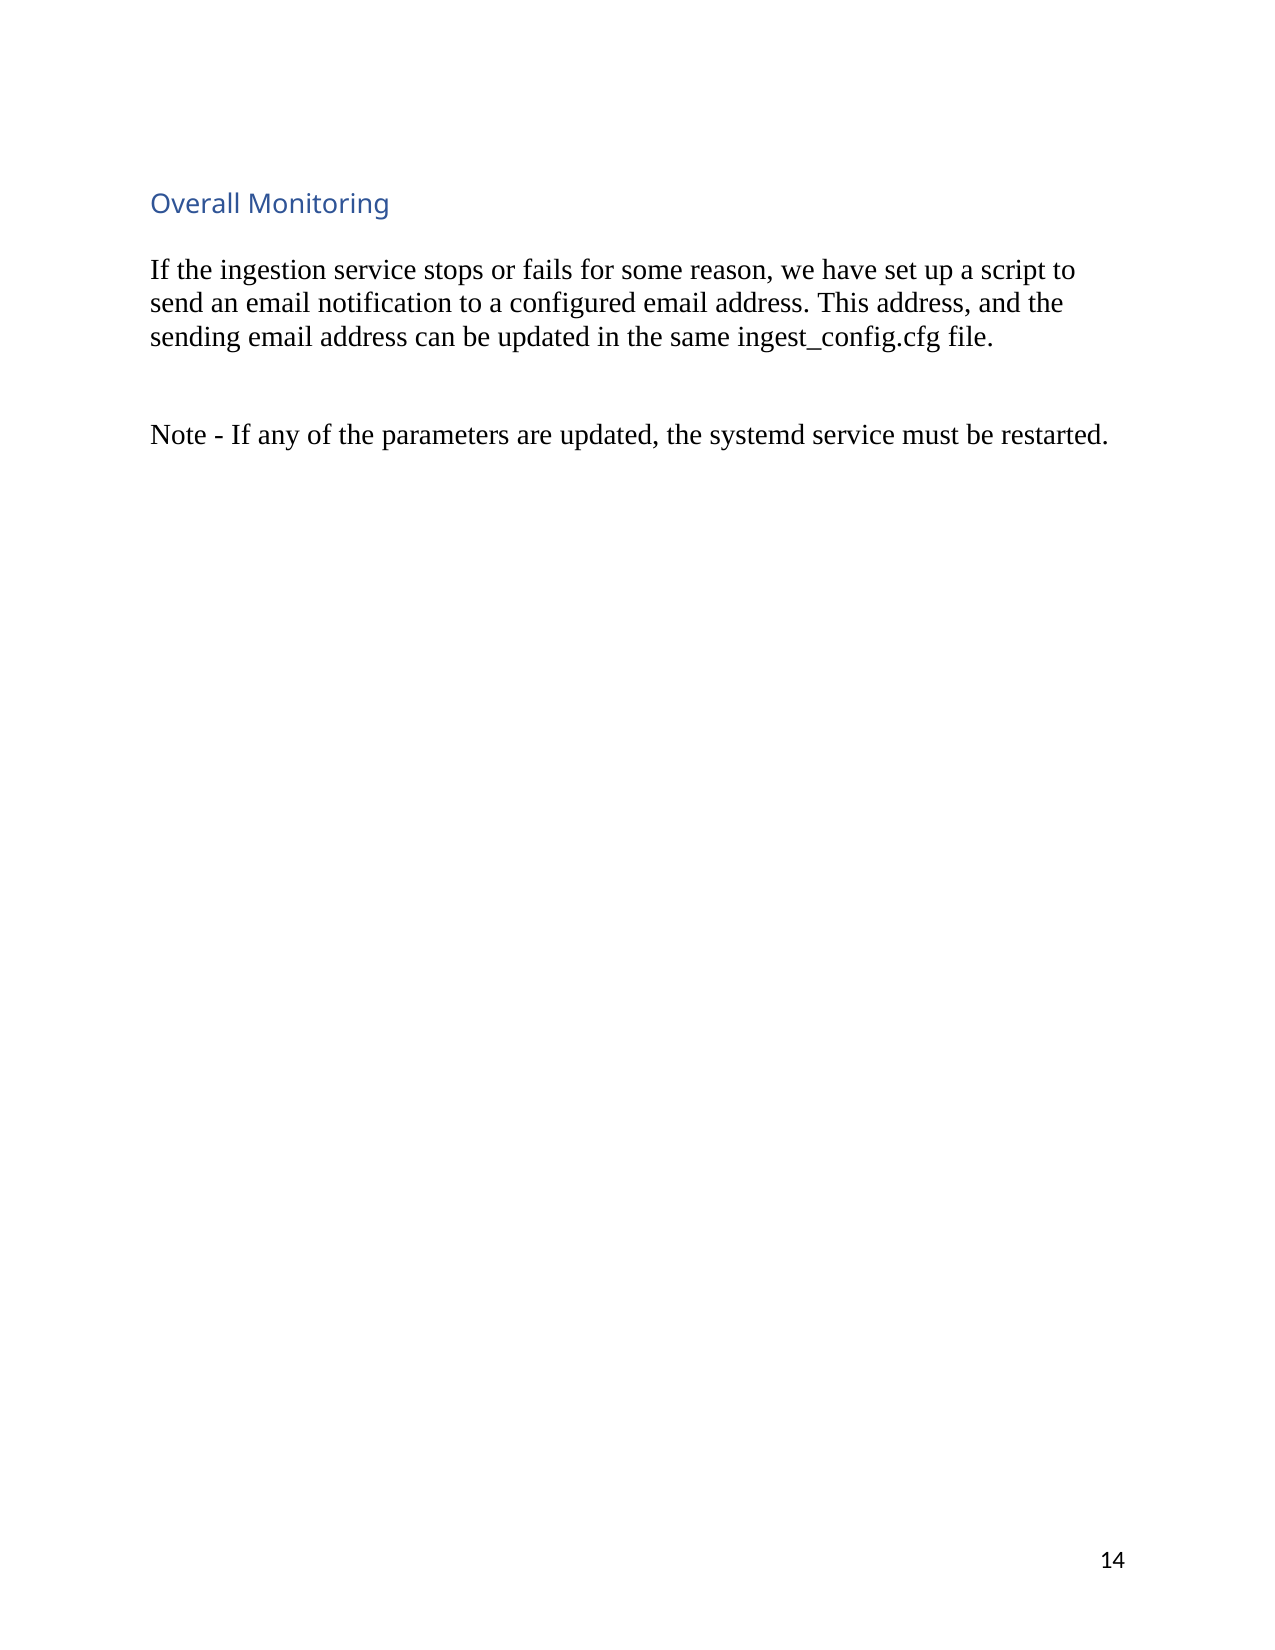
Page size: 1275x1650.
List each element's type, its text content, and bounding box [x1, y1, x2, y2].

text If the ingestion service stops or fails for some reason, we have set up a script to send an email notification to a configured email address. This address, and the sending email address can be updated in the same ingest_config.cfg file. [150, 252, 1125, 353]
subtitle Overall Monitoring [150, 185, 1125, 222]
text Note - If any of the parameters are updated, the systemd service must be restarted. [150, 417, 1125, 450]
